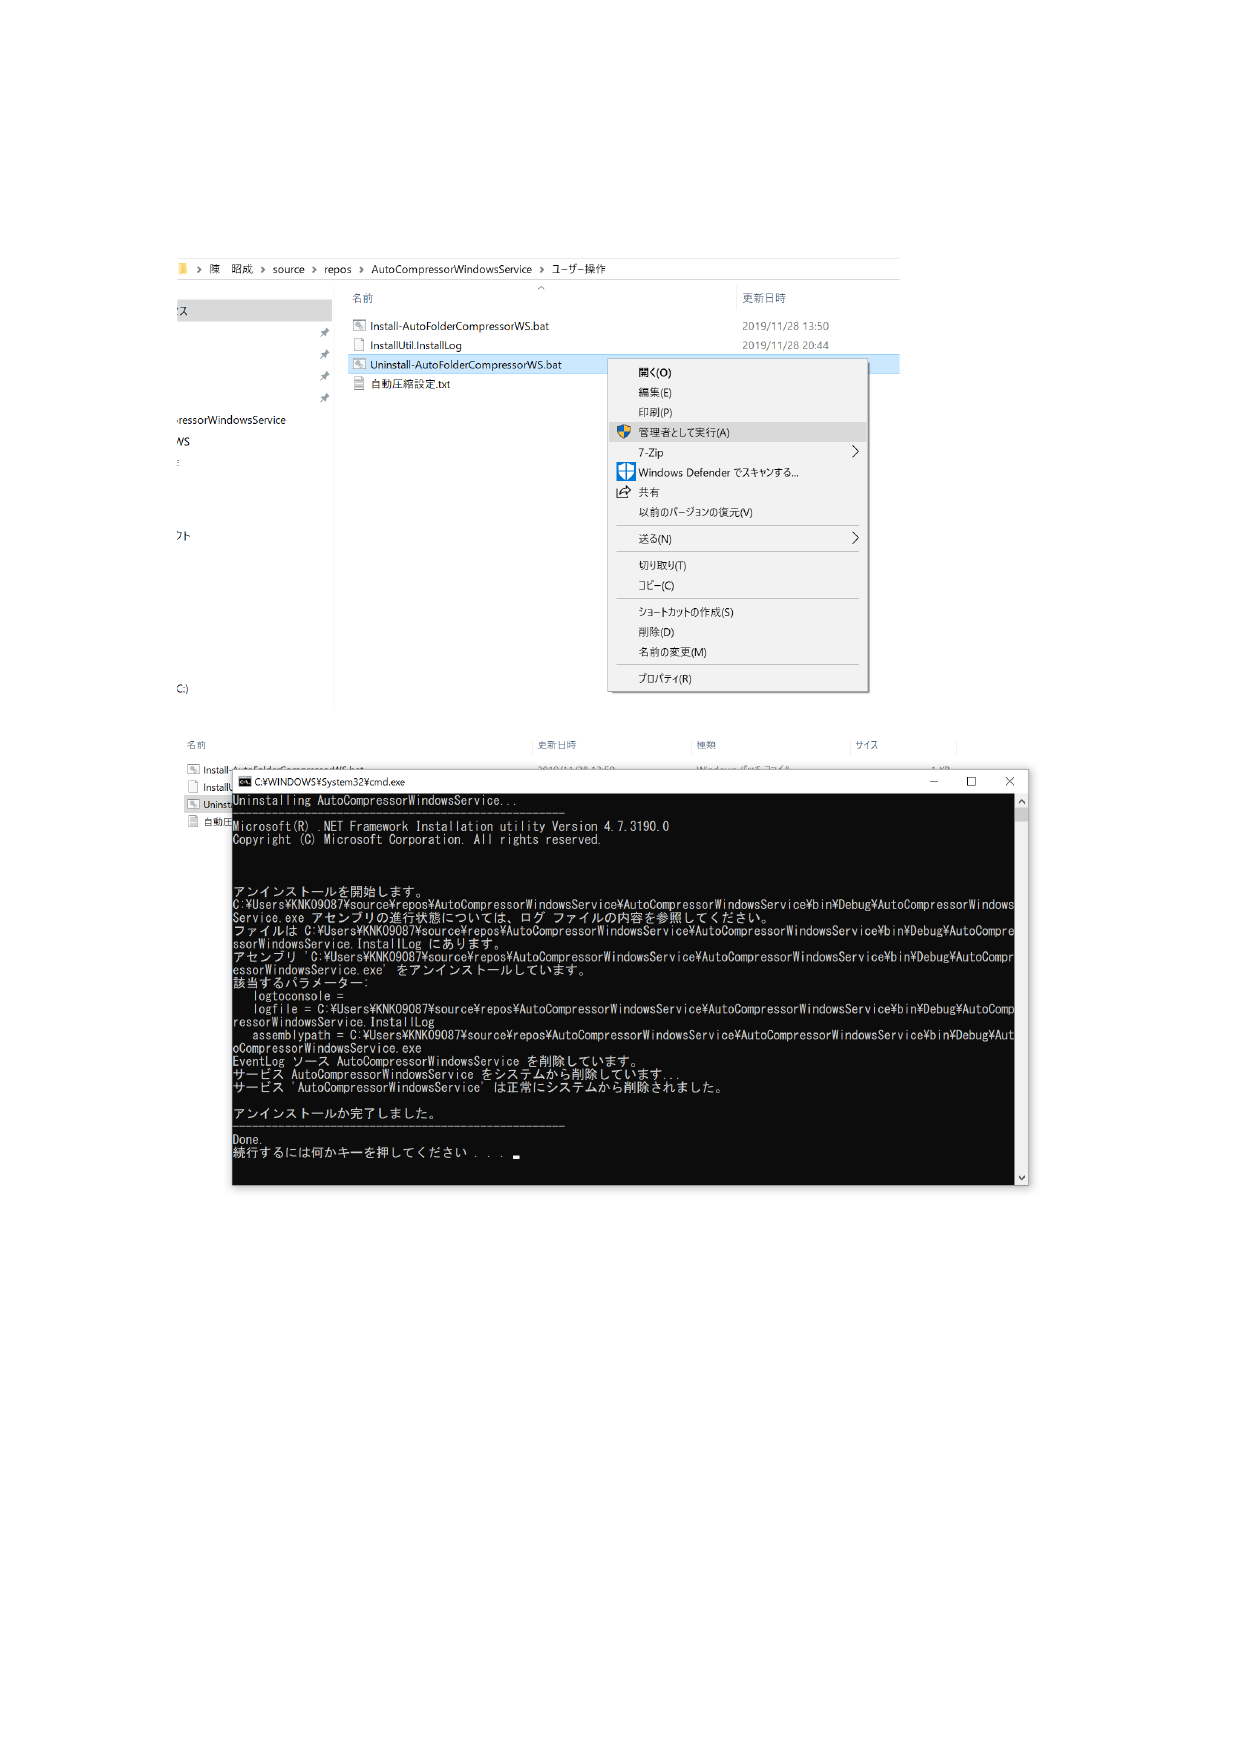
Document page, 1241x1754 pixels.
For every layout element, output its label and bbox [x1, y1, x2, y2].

picture [177, 741, 1062, 1196]
picture [177, 254, 900, 709]
